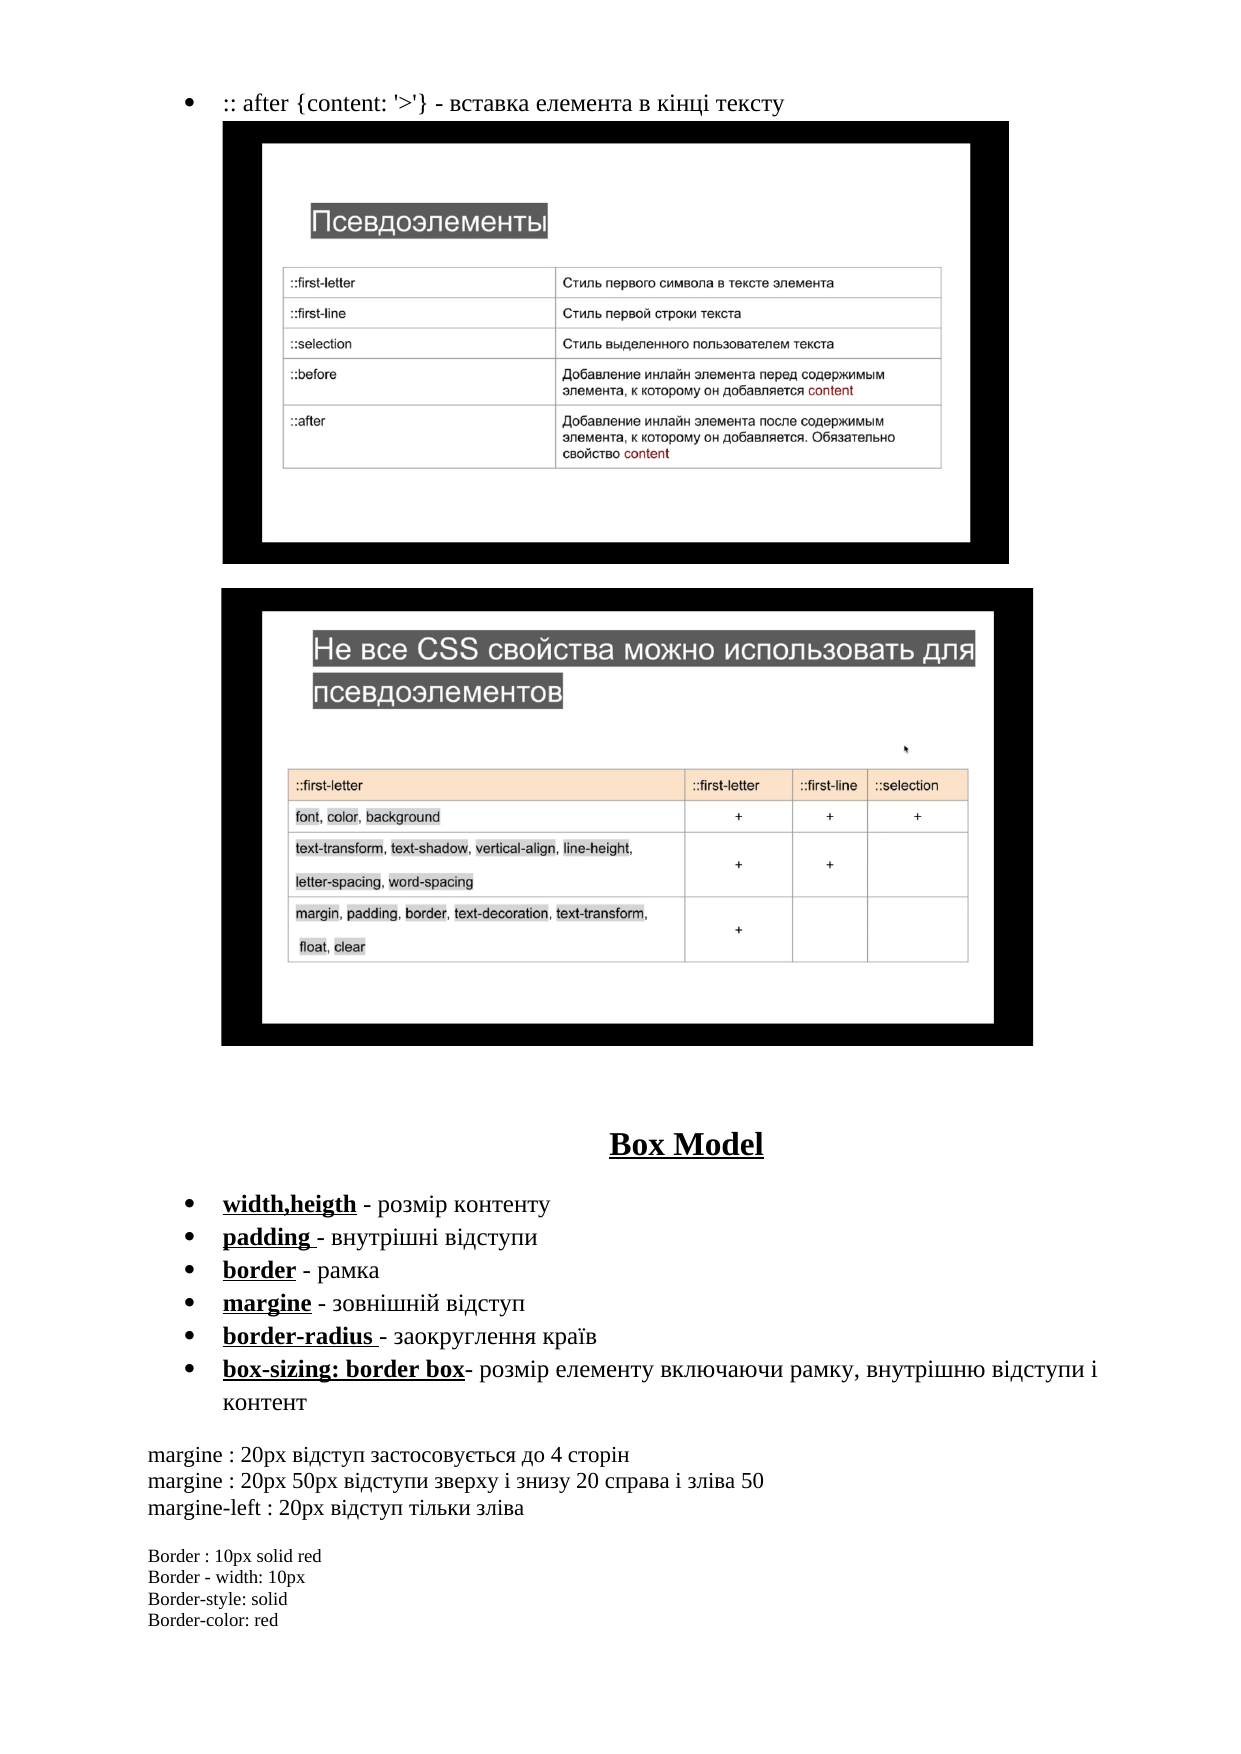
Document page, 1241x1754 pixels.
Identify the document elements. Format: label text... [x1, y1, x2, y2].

text Border - width: 10px [148, 1566, 1152, 1588]
list :: after {content: '>'} - вставка елемента в кінці тексту [185, 88, 1152, 117]
picture [222, 121, 1009, 564]
text margine : 20px 50px відступи зверху і знизу 20 справа і зліва 50 [148, 1467, 1152, 1494]
text Border-color: red [148, 1609, 1152, 1631]
list padding - внутрішні відступи [185, 1222, 1152, 1251]
text Box Model [221, 1124, 1152, 1162]
picture [221, 588, 1034, 1046]
list box-sizing: border box- розмір елементу включаючи рамку, внутрішню відступи і контент [185, 1354, 1152, 1416]
text Border-style: solid [148, 1588, 1152, 1609]
list border - рамка [185, 1255, 1152, 1284]
list margine - зовнішній відступ [185, 1288, 1152, 1317]
list width,heigth - розмір контенту [185, 1189, 1152, 1218]
text margine-left : 20px відступ тільки зліва [148, 1494, 1152, 1520]
text margine : 20px відступ застосовується до 4 сторін [148, 1441, 1152, 1467]
text Border : 10px solid red [148, 1545, 1152, 1566]
list border-radius - заокруглення країв [185, 1321, 1152, 1350]
